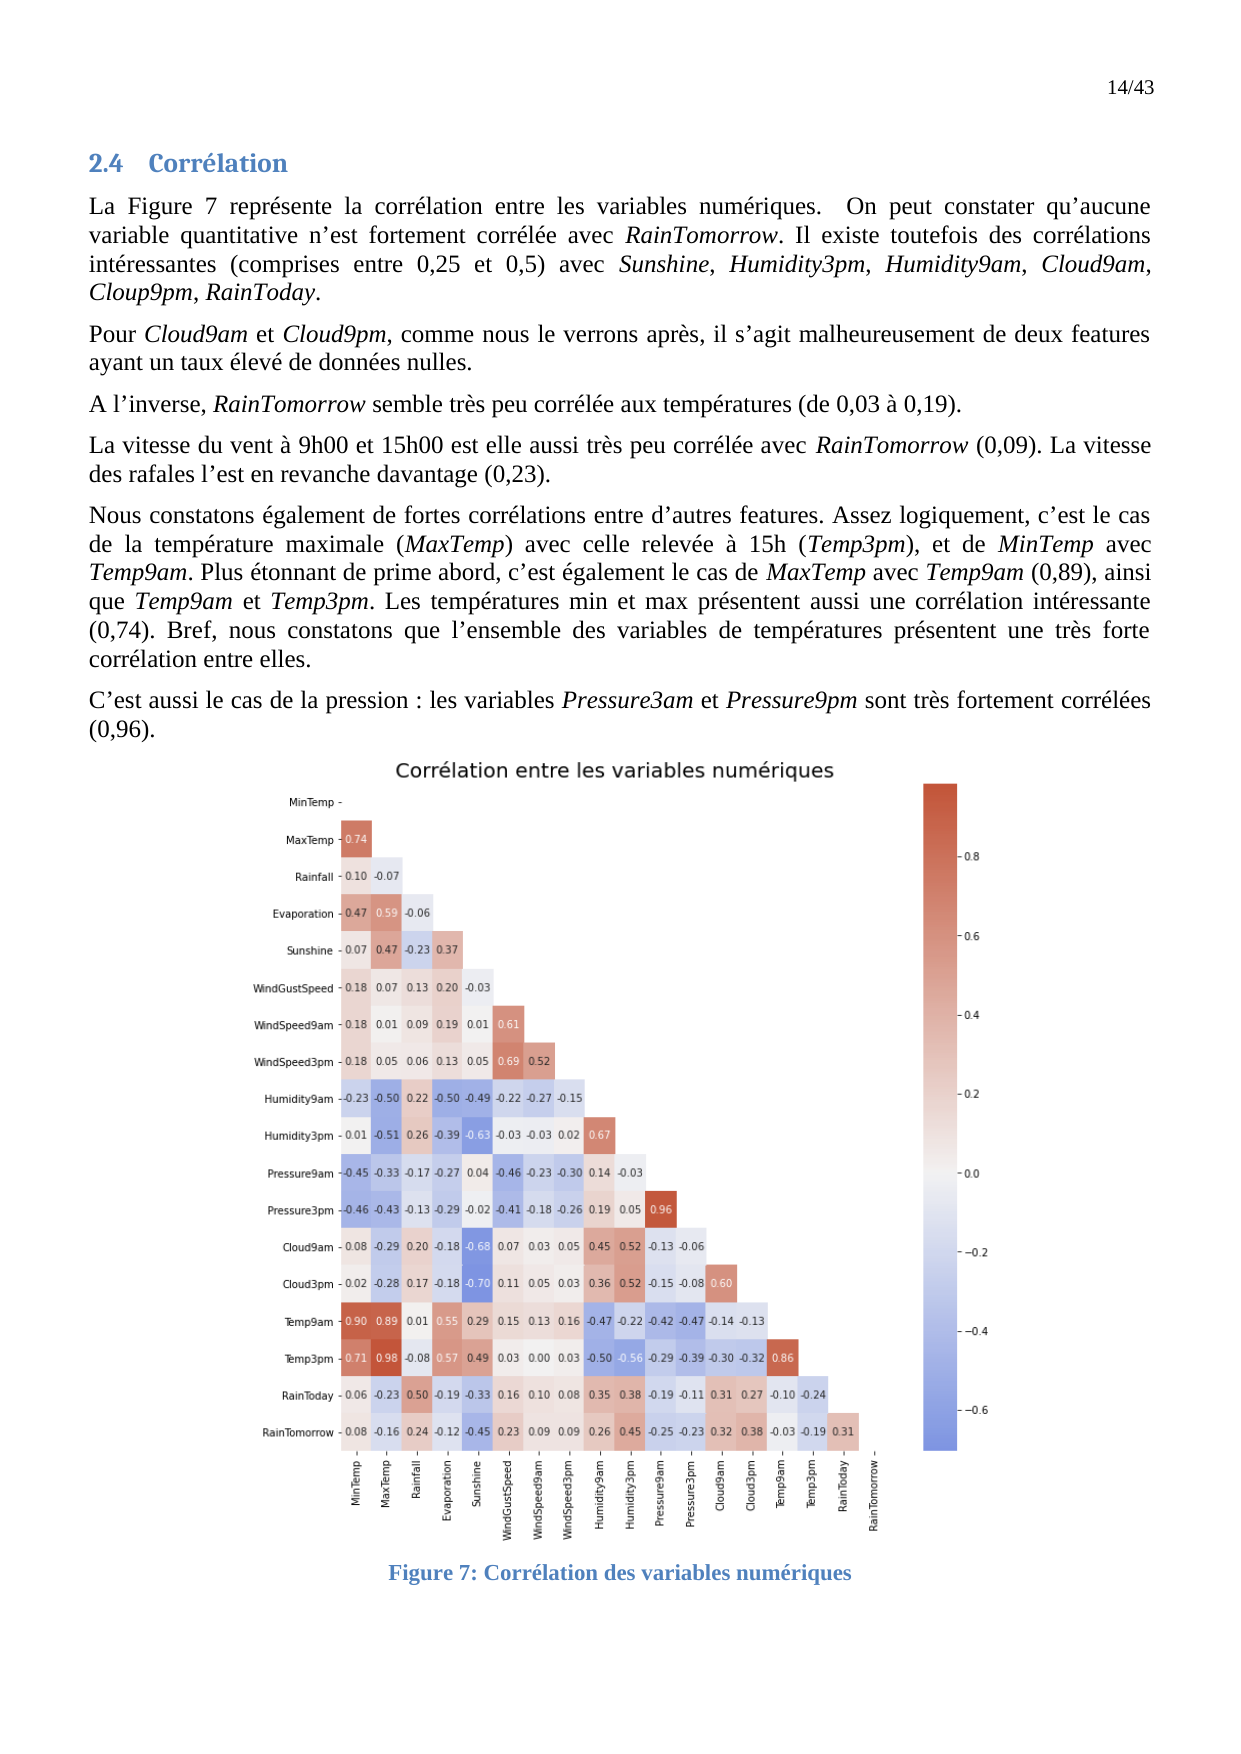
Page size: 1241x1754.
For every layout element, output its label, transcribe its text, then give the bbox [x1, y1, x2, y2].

text A l’inverse, RainTomorrow semble très peu corrélée aux températures (de 0,03 à 0,19). [89, 389, 1152, 417]
text C’est aussi le cas de la pression : les variables Pressure3am et Pressure9pm sont très fortement corrélées (0,96). [89, 685, 1152, 742]
text Figure 7: Corrélation des variables numériques [89, 1559, 1152, 1586]
text La vitesse du vent à 9h00 et 15h00 est elle aussi très peu corrélée avec RainTomorrow (0,09). La vitesse des rafales l’est en revanche davantage (0,23). [89, 430, 1152, 487]
subtitle Corrélation [89, 148, 1152, 179]
picture [245, 755, 995, 1547]
text Nous constatons également de fortes corrélations entre d’autres features. Assez logiquement, c’est le cas de la température maximale (MaxTemp) avec celle relevée à 15h (Temp3pm), et de MinTemp avec Temp9am. Plus étonnant de prime abord, c’est également le cas de MaxTemp avec Temp9am (0,89), ainsi que Temp9am et Temp3pm. Les températures min et max présentent aussi une corrélation intéressante (0,74). Bref, nous constatons que l’ensemble des variables de températures présentent une très forte corrélation entre elles. [89, 500, 1152, 672]
text La Figure 7 représente la corrélation entre les variables numériques. On peut constater qu’aucune variable quantitative n’est fortement corrélée avec RainTomorrow. Il existe toutefois des corrélations intéressantes (comprises entre 0,25 et 0,5) avec Sunshine, Humidity3pm, Humidity9am, Cloud9am, Cloup9pm, RainToday. [89, 191, 1152, 306]
text Pour Cloud9am et Cloud9pm, comme nous le verrons après, il s’agit malheureusement de deux features ayant un taux élevé de données nulles. [89, 319, 1152, 376]
